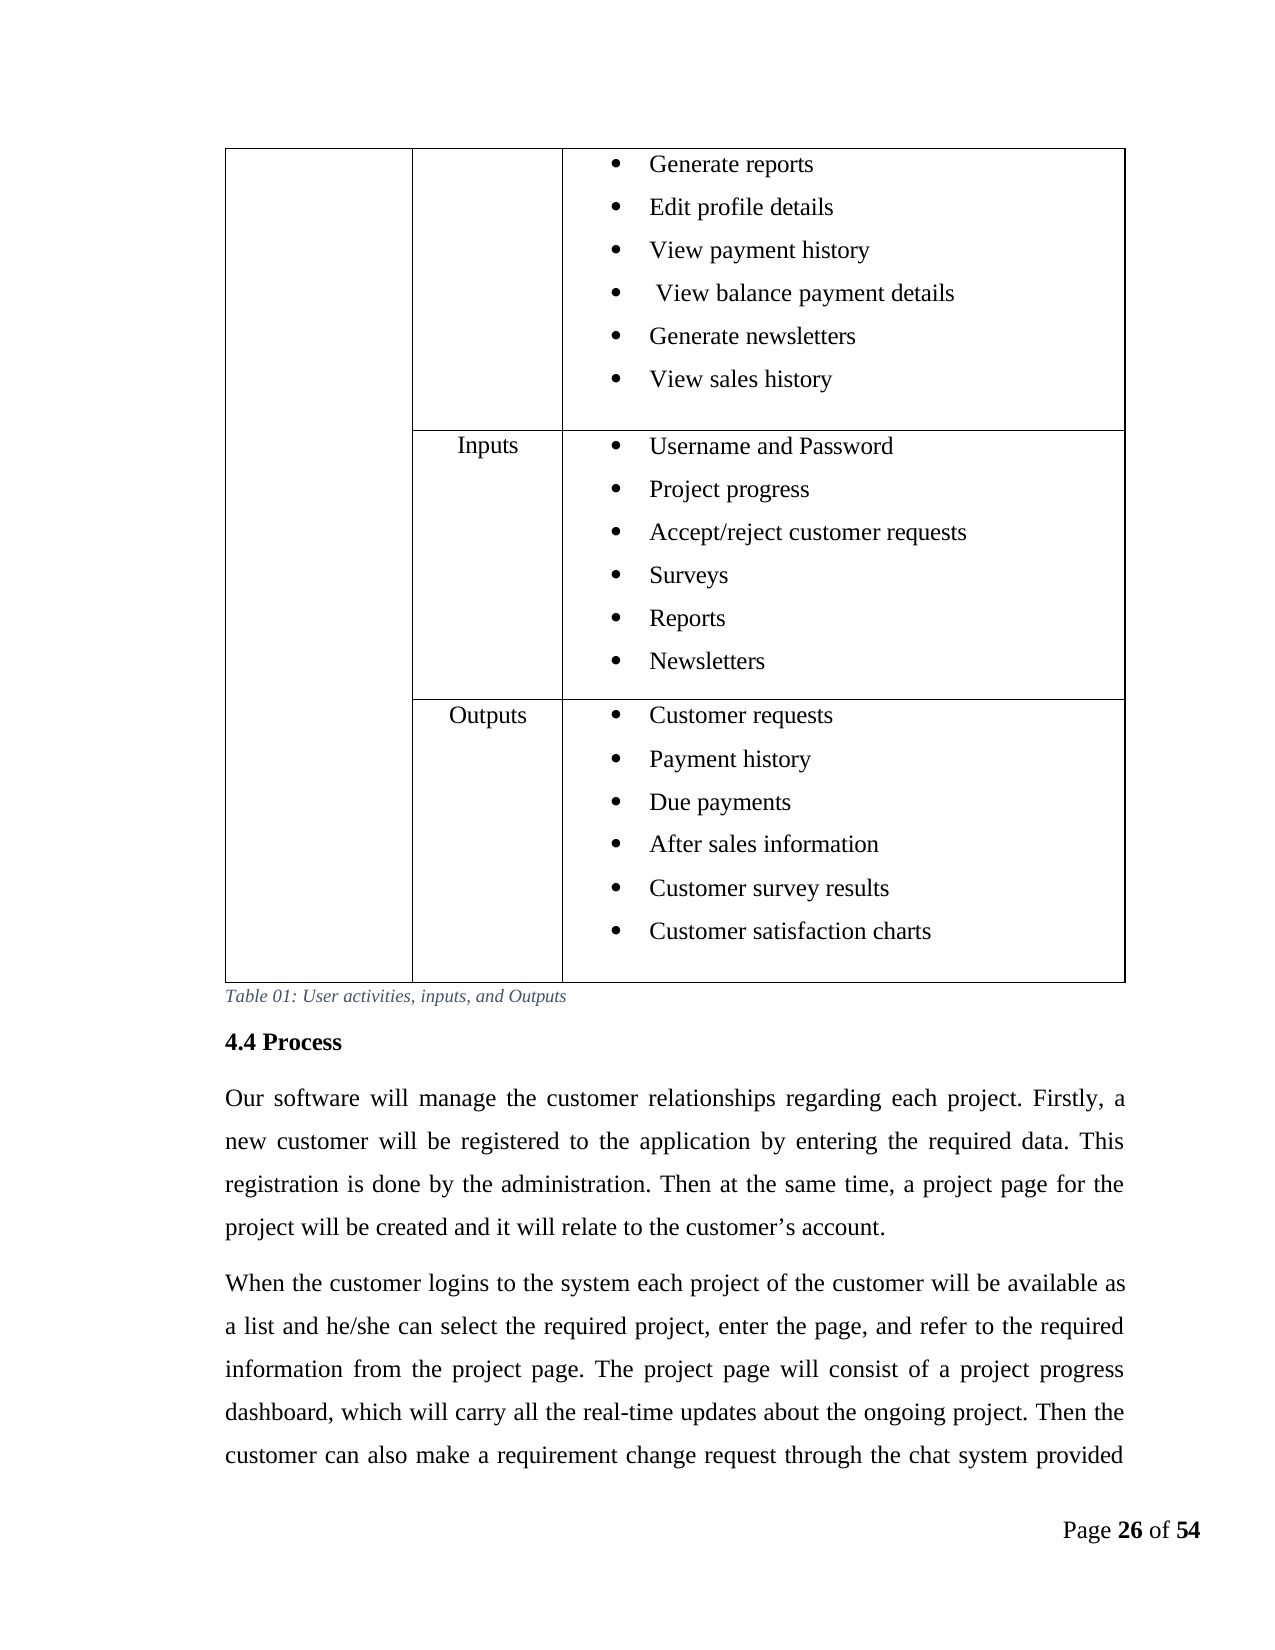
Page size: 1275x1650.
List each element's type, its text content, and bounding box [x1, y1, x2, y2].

table_cell Outputs [413, 700, 562, 982]
table_cell Customer requests Payment history Due payments After sales information Customer survey results Customer satisfaction charts [563, 700, 1124, 982]
table_header [226, 149, 412, 982]
table_header Generate reports Edit profile details View payment history View balance payment details Generate newsletters View sales history [563, 149, 1124, 430]
table_cell Username and Password Project progress Accept/reject customer requests Surveys Reports Newsletters [563, 431, 1124, 699]
table_header [413, 149, 562, 430]
subtitle Process [225, 1027, 1167, 1056]
text Our software will manage the customer relationships regarding each project. Firstly, a new customer will be registered to the application by entering the required data. This registration is done by the administration. Then at the same time, a project page for the project will be created and it will relate to the customer’s account. [225, 1083, 1125, 1241]
table_cell Inputs [413, 431, 562, 699]
text When the customer logins to the system each project of the customer will be available as a list and he/she can select the required project, enter the page, and refer to the required information from the project page. The project page will consist of a project progress dashboard, which will carry all the real-time updates about the ongoing project. Then the customer can also make a requirement change request through the chat system provided [225, 1268, 1125, 1469]
text Table 01: User activities, inputs, and Outputs [225, 985, 1167, 1007]
